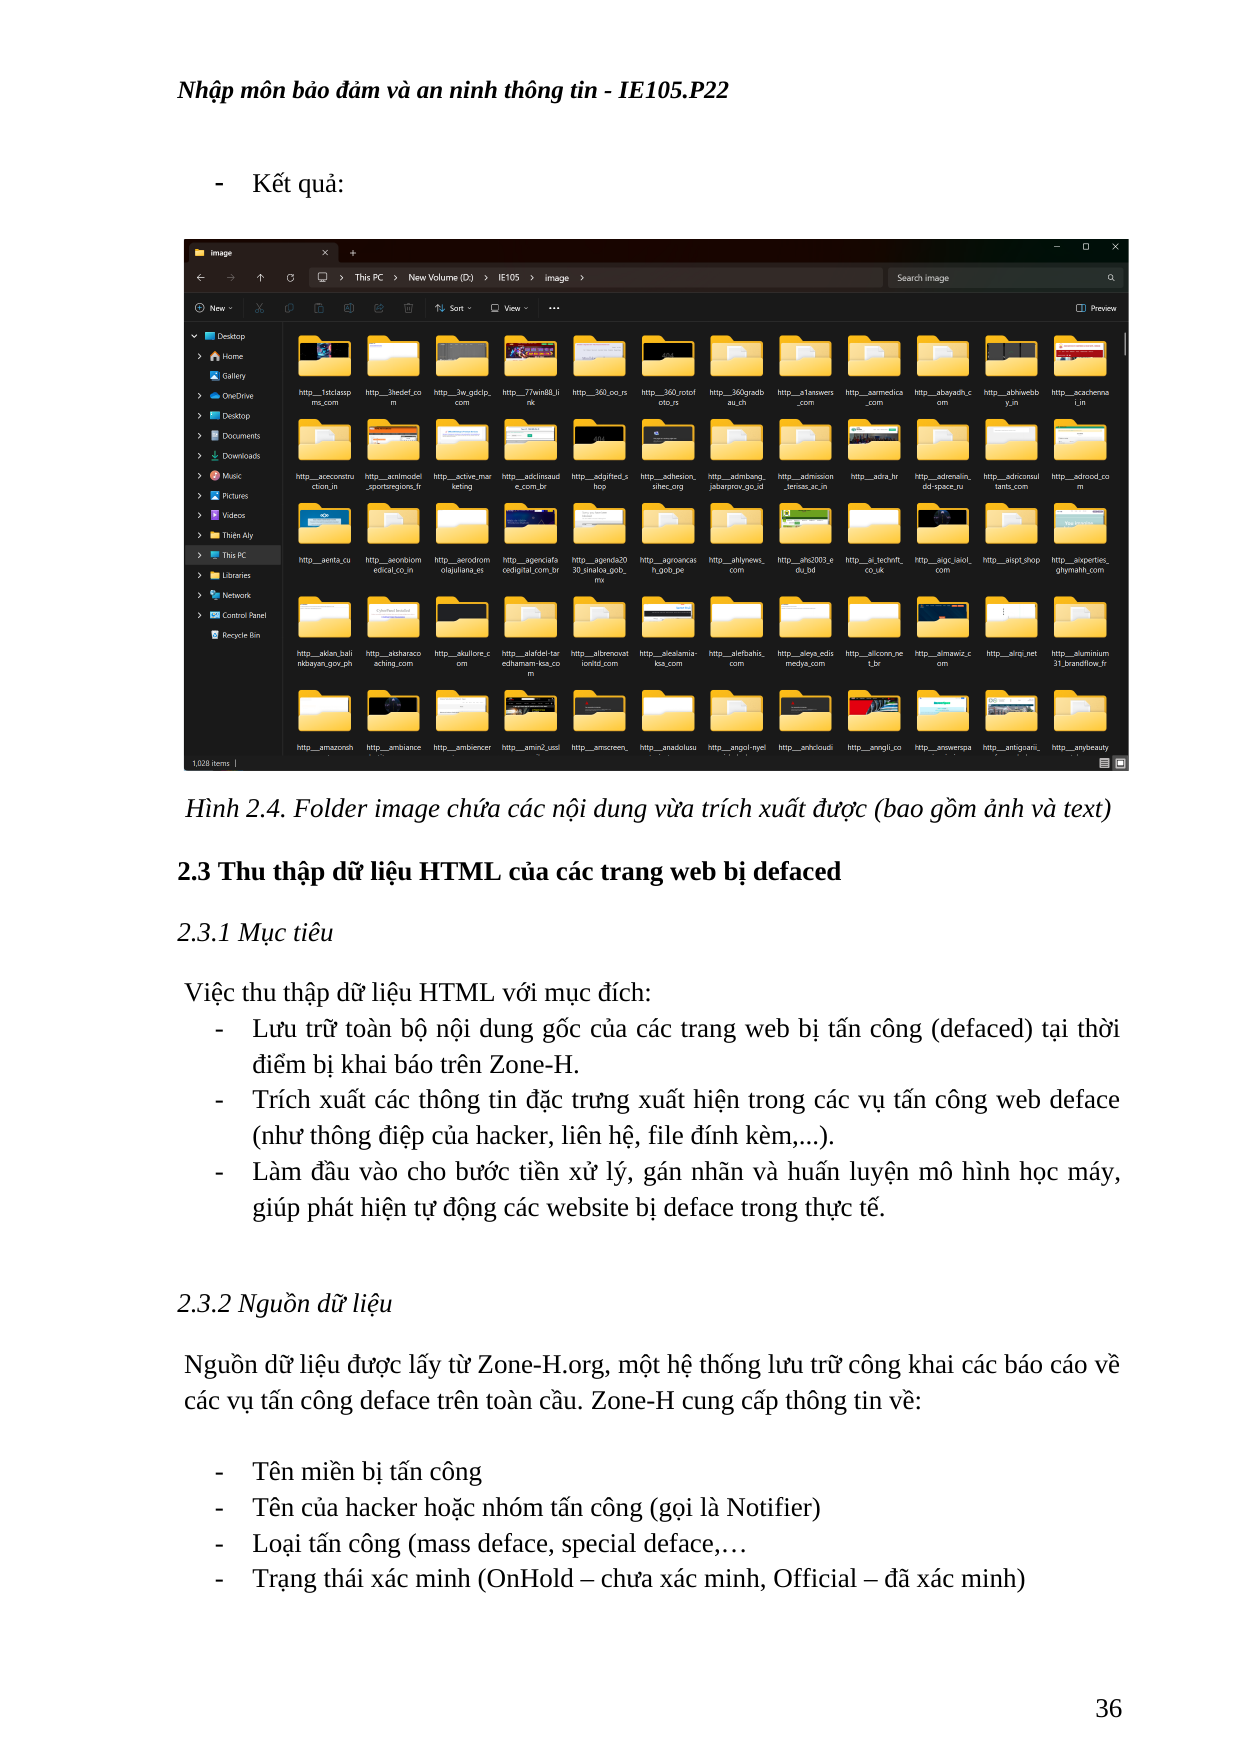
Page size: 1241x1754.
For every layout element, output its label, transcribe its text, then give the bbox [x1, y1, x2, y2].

list Trích xuất các thông tin đặc trưng xuất hiện trong các vụ tấn công web deface (như thông điệp của hacker, liên hệ, file đính kèm,...). [214, 1084, 1122, 1151]
list Loại tấn công (mass deface, special deface,… [214, 1527, 1122, 1558]
picture [183, 239, 1129, 771]
list Lưu trữ toàn bộ nội dung gốc của các trang web bị tấn công (defaced) tại thời điểm bị khai báo trên Zone-H. [214, 1012, 1122, 1079]
text Việc thu thập dữ liệu HTML với mục đích: [184, 976, 1122, 1008]
list Kết quả: [214, 167, 1122, 199]
list Tên miền bị tấn công [214, 1455, 1122, 1486]
subtitle 2.3.1 Mục tiêu [177, 916, 1122, 947]
list Làm đầu vào cho bước tiền xử lý, gán nhãn và huấn luyện mô hình học máy, giúp phát hiện tự động các website bị deface trong thực tế. [214, 1155, 1122, 1222]
list Tên của hacker hoặc nhóm tấn công (gọi là Notifier) [214, 1491, 1122, 1522]
list Trạng thái xác minh (OnHold – chưa xác minh, Official – đã xác minh) [214, 1562, 1122, 1593]
subtitle 2.3.2 Nguồn dữ liệu [177, 1287, 1122, 1318]
text Nguồn dữ liệu được lấy từ Zone-H.org, một hệ thống lưu trữ công khai các báo cáo về các vụ tấn công deface trên toàn cầu. Zone-H cung cấp thông tin về: [184, 1348, 1122, 1415]
text Hình 2.4. Folder image chứa các nội dung vừa trích xuất được (bao gồm ảnh và text) [177, 792, 1122, 823]
subtitle 2.3 Thu thập dữ liệu HTML của các trang web bị defaced [177, 855, 1122, 886]
